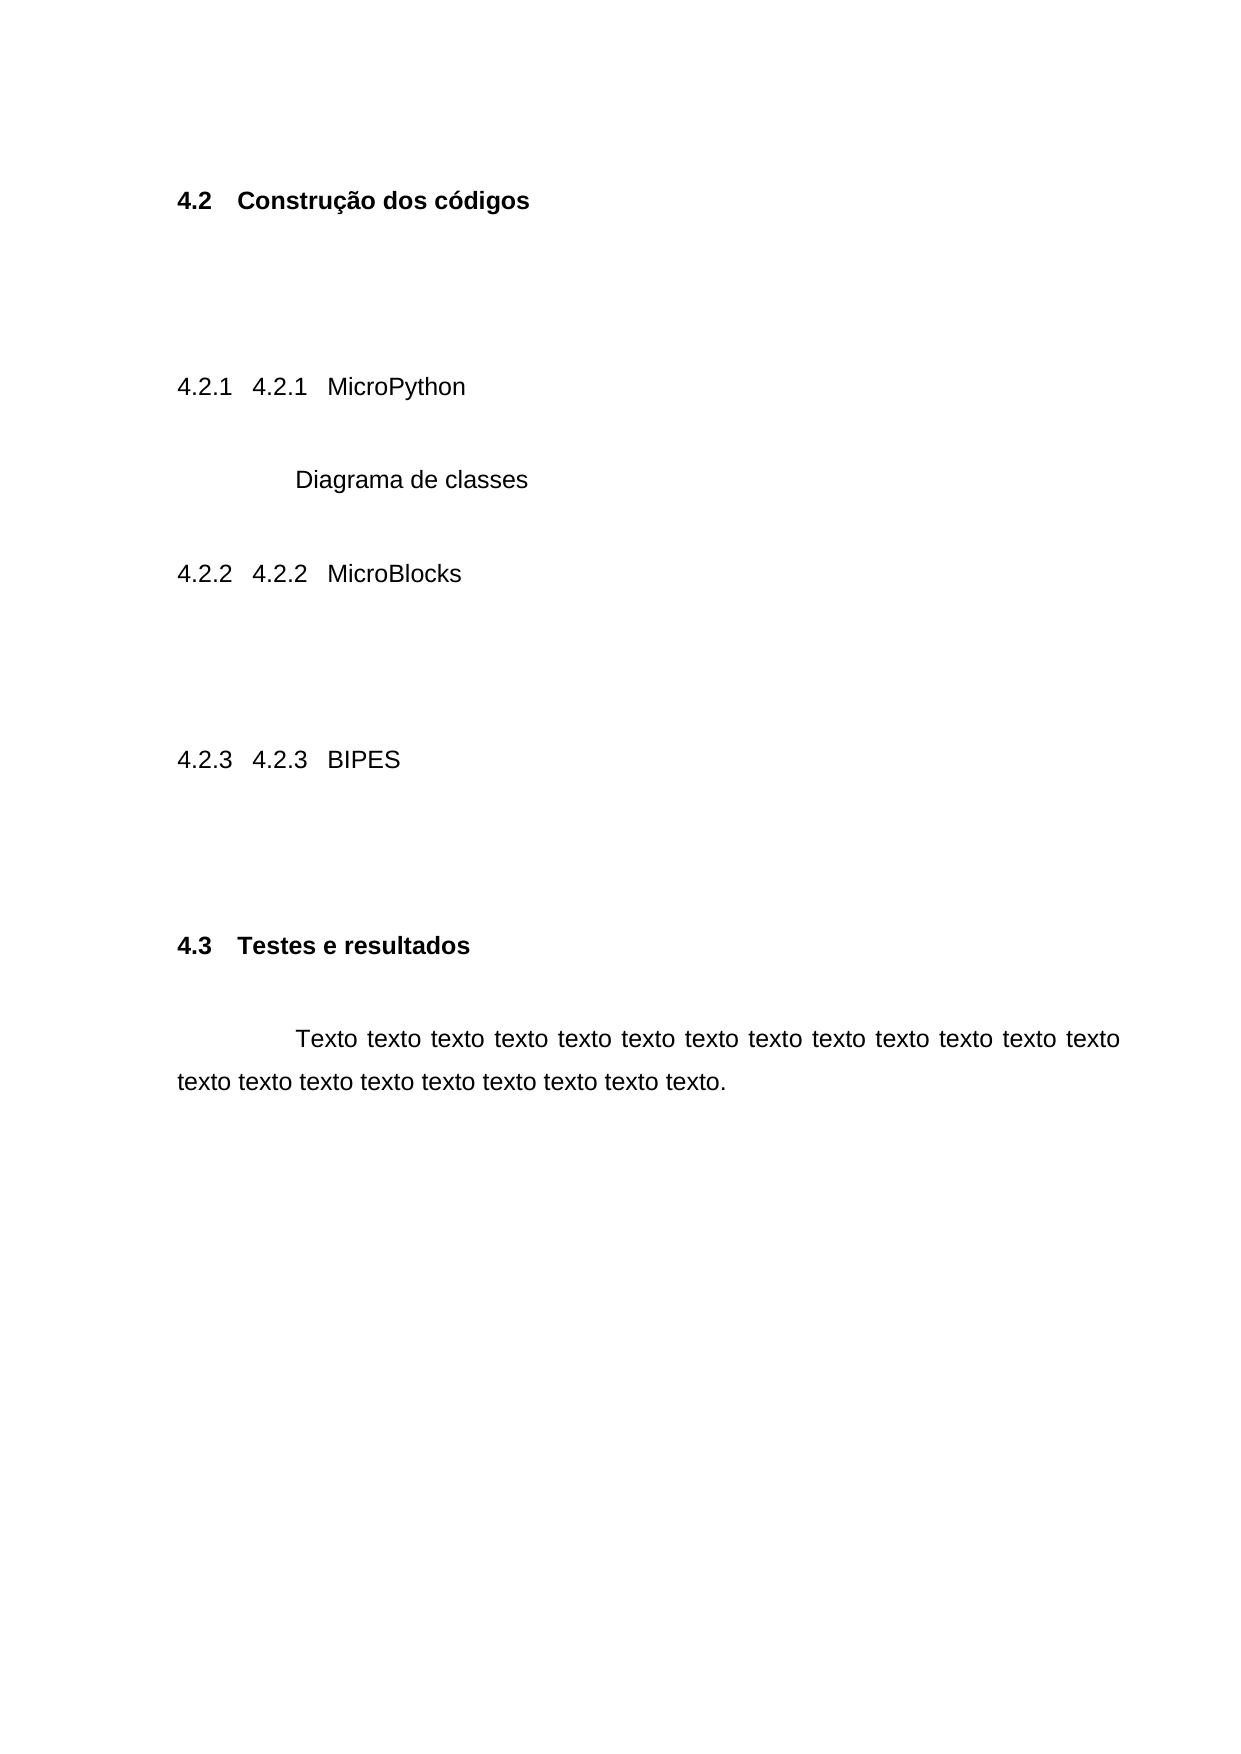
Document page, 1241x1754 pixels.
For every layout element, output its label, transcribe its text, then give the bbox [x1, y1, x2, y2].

text Diagrama de classes [177, 466, 1122, 494]
text Texto texto texto texto texto texto texto texto texto texto texto texto texto texto texto texto texto texto texto texto texto texto. [177, 1024, 1122, 1096]
subtitle Construção dos códigos [177, 186, 1122, 215]
subtitle 4.2.1 MicroPython [177, 372, 1122, 401]
subtitle Testes e resultados [177, 931, 1122, 960]
subtitle 4.2.3 BIPES [177, 745, 1122, 774]
subtitle 4.2.2 MicroBlocks [177, 559, 1122, 587]
